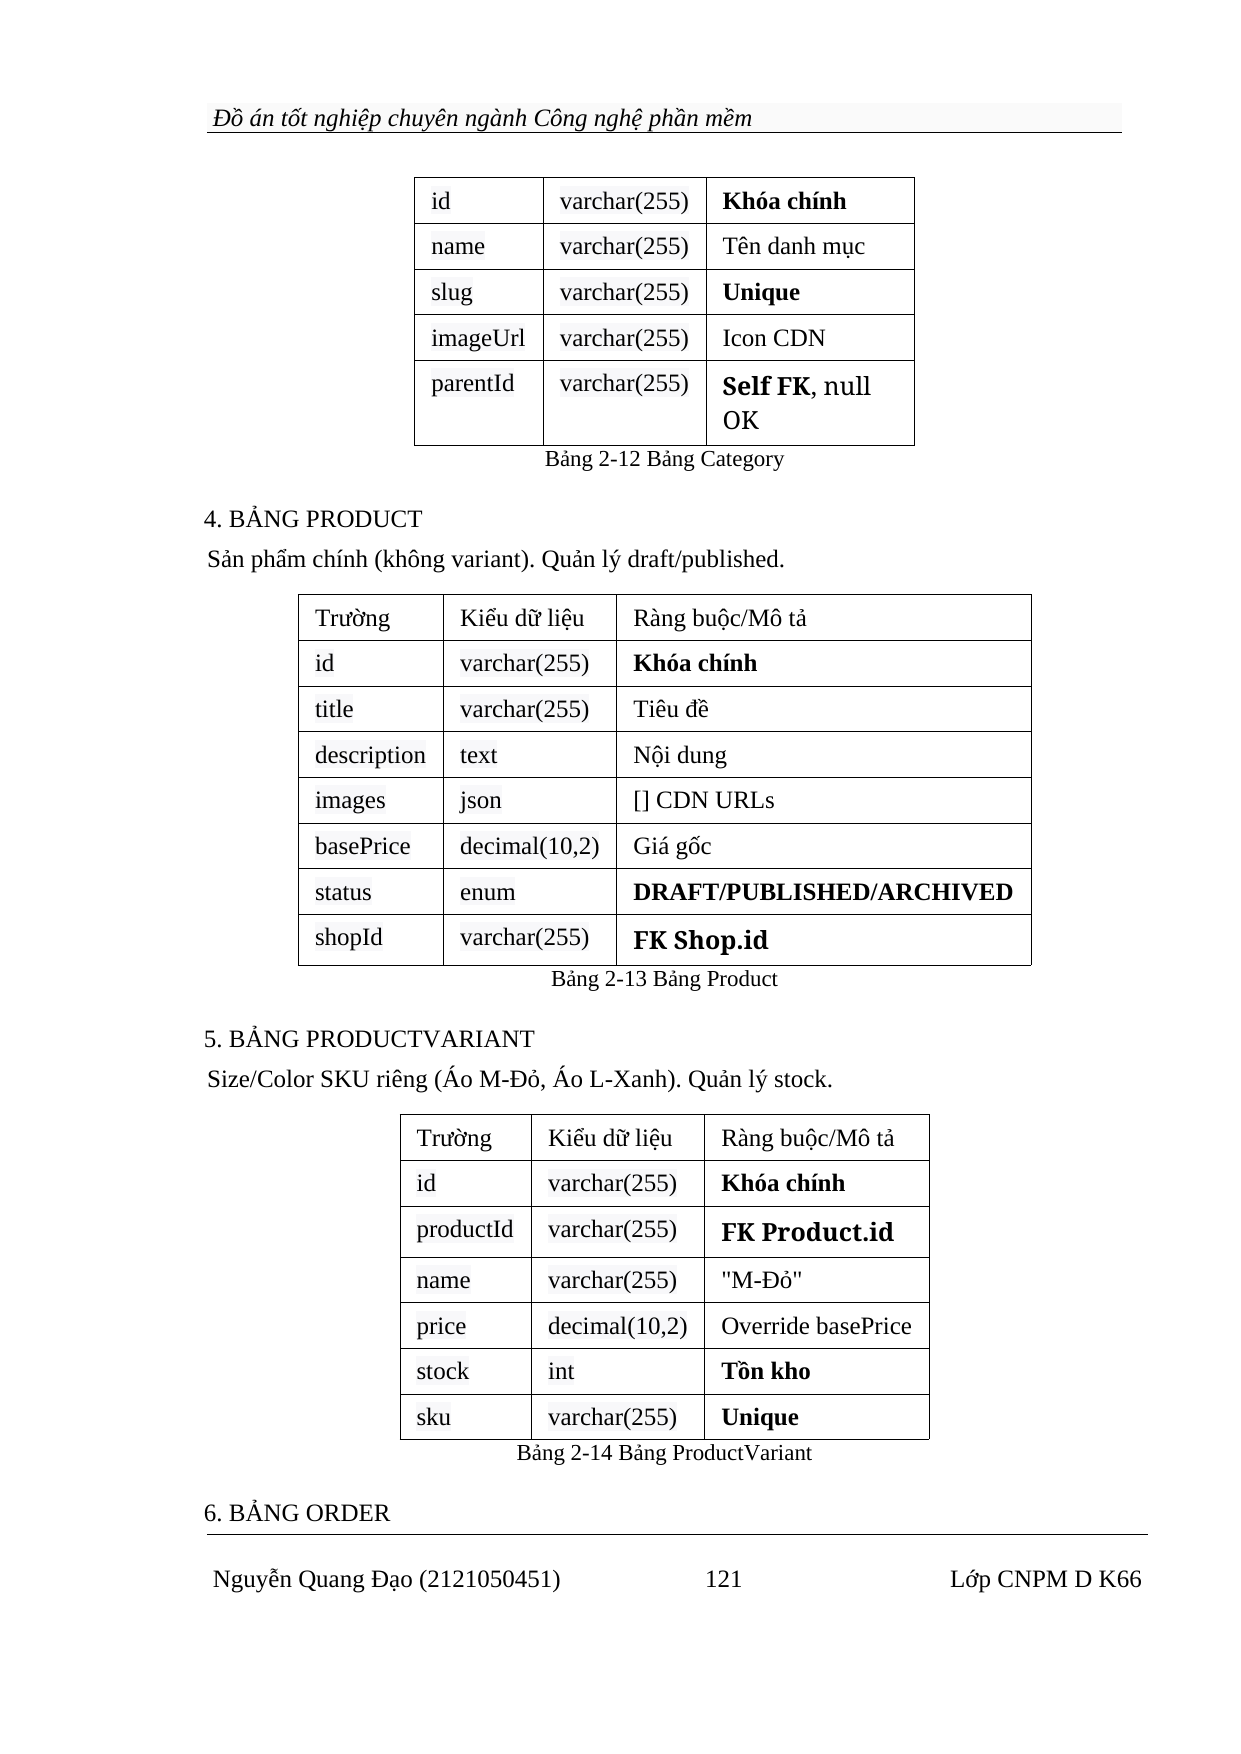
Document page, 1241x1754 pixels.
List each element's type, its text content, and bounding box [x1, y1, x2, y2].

table_cell Override basePrice [705, 1303, 929, 1348]
table_cell varchar(255) [532, 1258, 704, 1302]
text 4. BẢNG PRODUCT [204, 504, 1122, 533]
table_cell Tồn kho [705, 1349, 929, 1393]
table_cell description [299, 732, 443, 777]
text Bảng 2-13 Bảng Product [207, 965, 1122, 991]
table_cell shopId [299, 915, 443, 965]
table_cell decimal(10,2) [444, 824, 616, 868]
table_cell slug [415, 270, 543, 314]
table_cell Khóa chính [705, 1161, 929, 1206]
table_cell stock [401, 1349, 531, 1393]
table_header Kiểu dữ liệu [444, 595, 616, 640]
table_cell Self FK, null OK [707, 361, 914, 445]
text Size/Color SKU riêng (Áo M-Đỏ, Áo L-Xanh). Quản lý stock. [207, 1064, 1122, 1092]
table_cell basePrice [299, 824, 443, 868]
table_cell FK Shop.id [617, 915, 1031, 965]
table_cell id [401, 1161, 531, 1206]
table_cell varchar(255) [532, 1395, 704, 1439]
table_cell text [444, 732, 616, 777]
table_cell price [401, 1303, 531, 1348]
table_cell Khóa chính [617, 641, 1031, 686]
table_cell Nội dung [617, 732, 1031, 777]
table_cell varchar(255) [544, 224, 706, 268]
table_cell int [532, 1349, 704, 1393]
table_cell Khóa chính [707, 178, 914, 223]
text 5. BẢNG PRODUCTVARIANT [204, 1024, 1122, 1053]
table_cell varchar(255) [544, 178, 706, 223]
table_cell varchar(255) [544, 270, 706, 314]
table_cell productId [401, 1207, 531, 1257]
table_cell images [299, 778, 443, 822]
table_cell parentId [415, 361, 543, 445]
table_header Kiểu dữ liệu [532, 1115, 704, 1160]
table_cell decimal(10,2) [532, 1303, 704, 1348]
table_cell id [299, 641, 443, 686]
table_cell Tiêu đề [617, 687, 1031, 731]
table_cell [] CDN URLs [617, 778, 1031, 822]
table_cell Icon CDN [707, 315, 914, 360]
table_cell "M-Đỏ" [705, 1258, 929, 1302]
table_header Ràng buộc/Mô tả [705, 1115, 929, 1160]
table_cell varchar(255) [544, 315, 706, 360]
table_cell varchar(255) [532, 1207, 704, 1257]
table_cell Giá gốc [617, 824, 1031, 868]
table_cell title [299, 687, 443, 731]
table_cell Unique [705, 1395, 929, 1439]
table_cell name [415, 224, 543, 268]
table_cell imageUrl [415, 315, 543, 360]
table_cell varchar(255) [444, 915, 616, 965]
table_cell varchar(255) [544, 361, 706, 445]
text 6. BẢNG ORDER [204, 1498, 1122, 1527]
table_cell FK Product.id [705, 1207, 929, 1257]
table_cell Tên danh mục [707, 224, 914, 268]
table_cell json [444, 778, 616, 822]
table_cell Unique [707, 270, 914, 314]
text Bảng 2-12 Bảng Category [207, 445, 1122, 471]
table_header Trường [299, 595, 443, 640]
table_cell DRAFT/PUBLISHED/ARCHIVED [617, 869, 1031, 914]
table_cell varchar(255) [532, 1161, 704, 1206]
table_cell varchar(255) [444, 641, 616, 686]
table_cell status [299, 869, 443, 914]
table_cell varchar(255) [444, 687, 616, 731]
table_header Trường [401, 1115, 531, 1160]
text Bảng 2-14 Bảng ProductVariant [207, 1439, 1122, 1466]
table_header Ràng buộc/Mô tả [617, 595, 1031, 640]
table_cell id [415, 178, 543, 223]
text Sản phẩm chính (không variant). Quản lý draft/published. [207, 544, 1122, 572]
table_cell enum [444, 869, 616, 914]
table_cell sku [401, 1395, 531, 1439]
table_cell name [401, 1258, 531, 1302]
